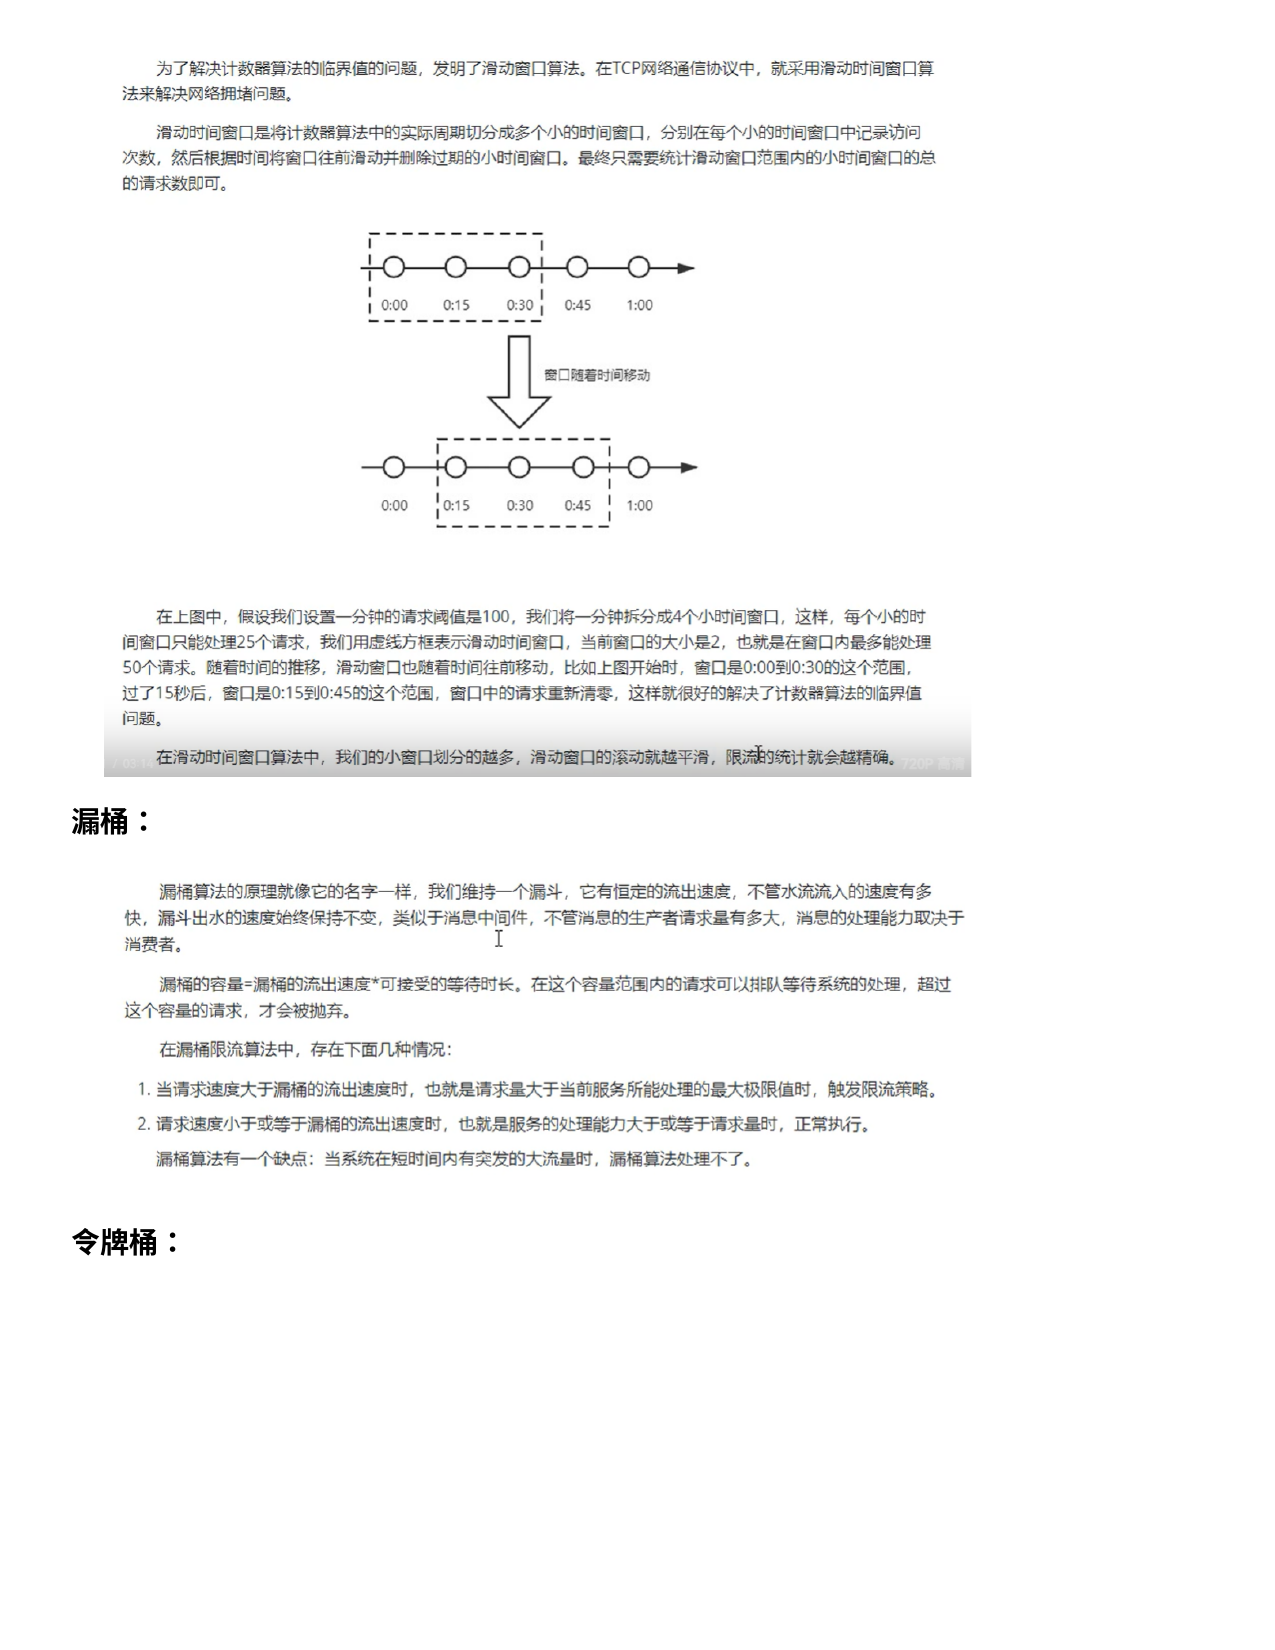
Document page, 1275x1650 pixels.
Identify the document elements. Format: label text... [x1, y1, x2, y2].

picture [104, 58, 972, 777]
subtitle 令牌桶： [71, 1222, 1214, 1262]
picture [104, 866, 966, 1197]
subtitle 漏桶： [71, 801, 1214, 841]
